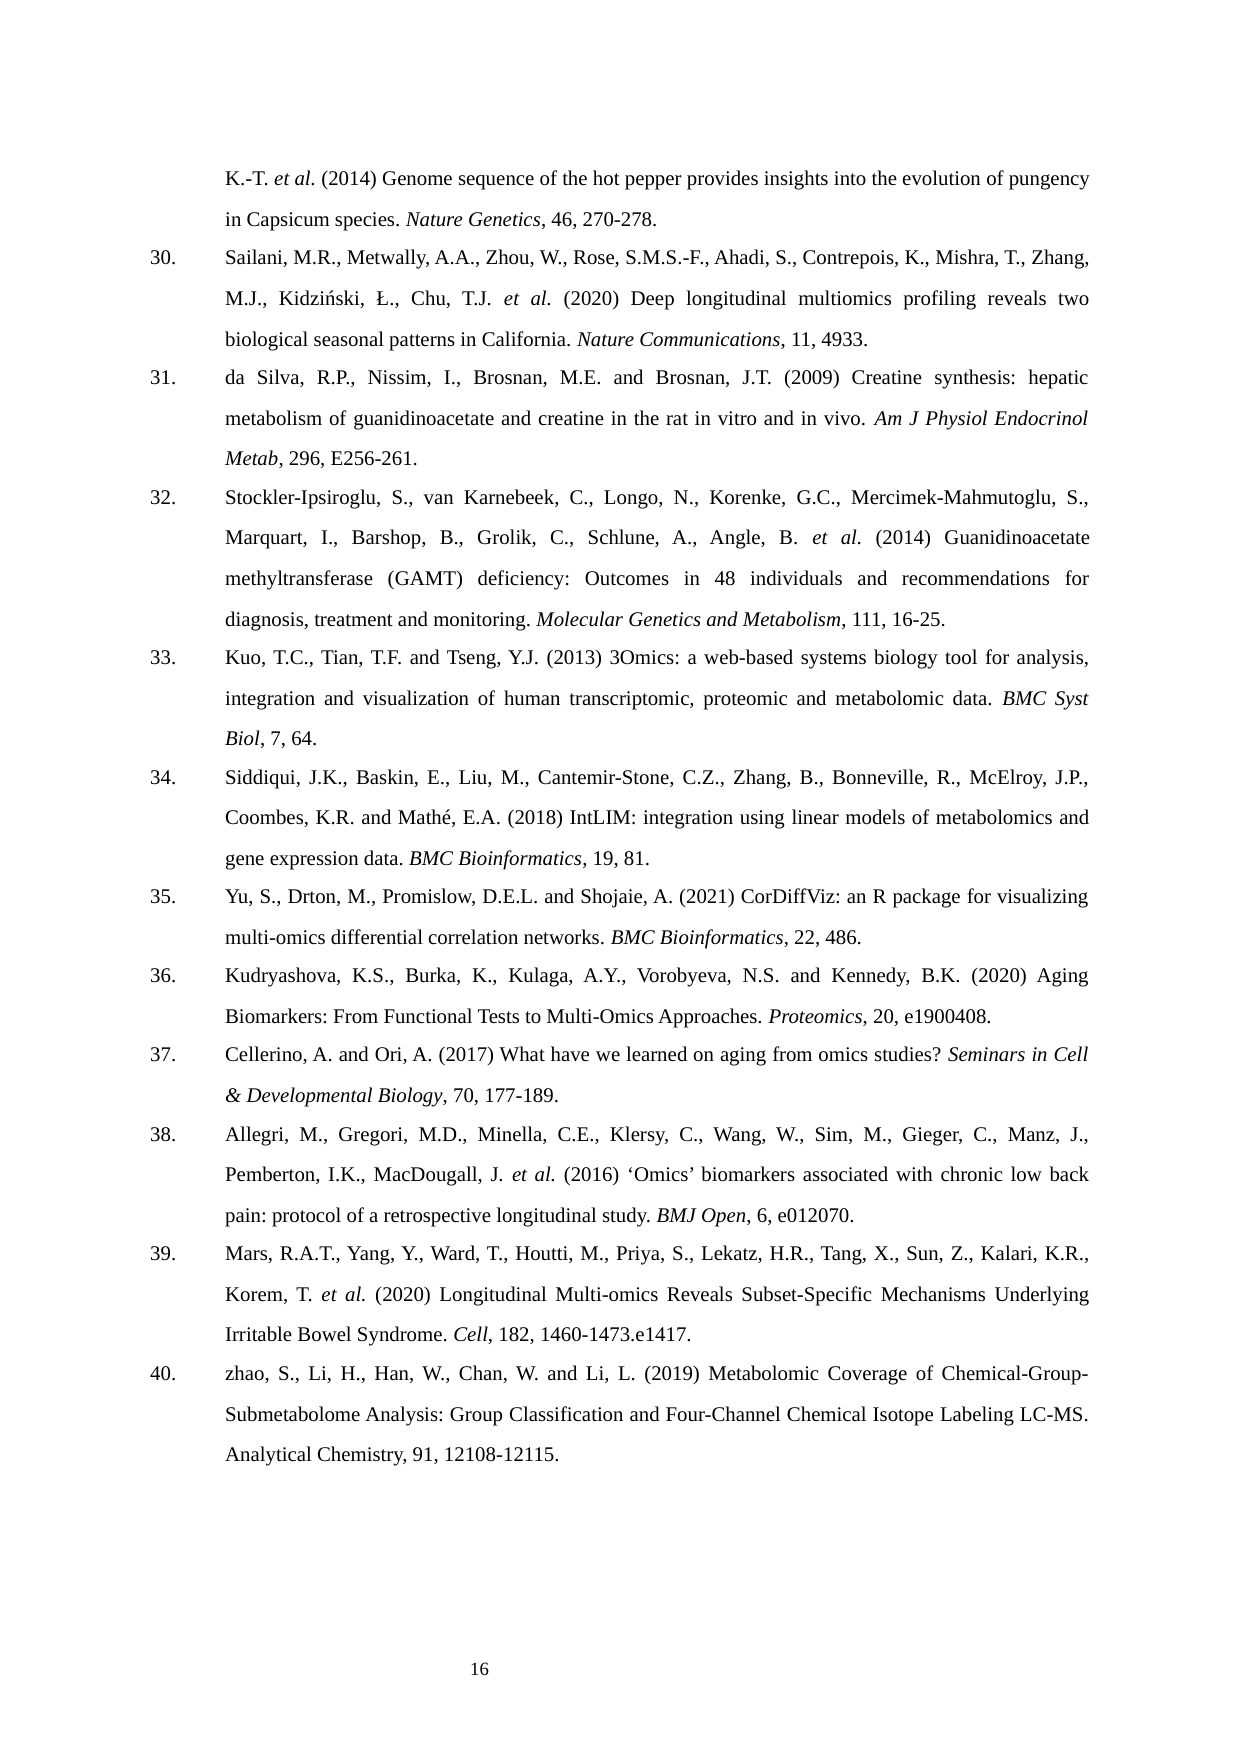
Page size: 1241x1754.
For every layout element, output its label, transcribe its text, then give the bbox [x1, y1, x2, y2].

text 38. Allegri, M., Gregori, M.D., Minella, C.E., Klersy, C., Wang, W., Sim, M., Gieger, C., Manz, J., Pemberton, I.K., MacDougall, J. et al. (2016) ‘Omics’ biomarkers associated with chronic low back pain: protocol of a retrospective longitudinal study. BMJ Open, 6, e012070. [150, 1117, 1090, 1231]
text 31. da Silva, R.P., Nissim, I., Brosnan, M.E. and Brosnan, J.T. (2009) Creatine synthesis: hepatic metabolism of guanidinoacetate and creatine in the rat in vitro and in vivo. Am J Physiol Endocrinol Metab, 296, E256-261. [150, 361, 1090, 474]
text 36. Kudryashova, K.S., Burka, K., Kulaga, A.Y., Vorobyeva, N.S. and Kennedy, B.K. (2020) Aging Biomarkers: From Functional Tests to Multi-Omics Approaches. Proteomics, 20, e1900408. [150, 959, 1090, 1032]
text 33. Kuo, T.C., Tian, T.F. and Tseng, Y.J. (2013) 3Omics: a web-based systems biology tool for analysis, integration and visualization of human transcriptomic, proteomic and metabolomic data. BMC Syst Biol, 7, 64. [150, 641, 1090, 754]
text 35. Yu, S., Drton, M., Promislow, D.E.L. and Shojaie, A. (2021) CorDiffViz: an R package for visualizing multi-omics differential correlation networks. BMC Bioinformatics, 22, 486. [150, 880, 1090, 953]
text 40. zhao, S., Li, H., Han, W., Chan, W. and Li, L. (2019) Metabolomic Coverage of Chemical-Group-Submetabolome Analysis: Group Classification and Four-Channel Chemical Isotope Labeling LC-MS. Analytical Chemistry, 91, 12108-12115. [150, 1357, 1090, 1470]
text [150, 162, 1090, 235]
text 34. Siddiqui, J.K., Baskin, E., Liu, M., Cantemir-Stone, C.Z., Zhang, B., Bonneville, R., McElroy, J.P., Coombes, K.R. and Mathé, E.A. (2018) IntLIM: integration using linear models of metabolomics and gene expression data. BMC Bioinformatics, 19, 81. [150, 760, 1090, 874]
text 32. Stockler-Ipsiroglu, S., van Karnebeek, C., Longo, N., Korenke, G.C., Mercimek-Mahmutoglu, S., Marquart, I., Barshop, B., Grolik, C., Schlune, A., Angle, B. et al. (2014) Guanidinoacetate methyltransferase (GAMT) deficiency: Outcomes in 48 individuals and recommendations for diagnosis, treatment and monitoring. Molecular Genetics and Metabolism, 111, 16-25. [150, 480, 1090, 635]
text 30. Sailani, M.R., Metwally, A.A., Zhou, W., Rose, S.M.S.-F., Ahadi, S., Contrepois, K., Mishra, T., Zhang, M.J., Kidziński, Ł., Chu, T.J. et al. (2020) Deep longitudinal multiomics profiling reveals two biological seasonal patterns in California. Nature Communications, 11, 4933. [150, 241, 1090, 355]
text 37. Cellerino, A. and Ori, A. (2017) What have we learned on aging from omics studies? Seminars in Cell & Developmental Biology, 70, 177-189. [150, 1038, 1090, 1111]
text 39. Mars, R.A.T., Yang, Y., Ward, T., Houtti, M., Priya, S., Lekatz, H.R., Tang, X., Sun, Z., Kalari, K.R., Korem, T. et al. (2020) Longitudinal Multi-omics Reveals Subset-Specific Mechanisms Underlying Irritable Bowel Syndrome. Cell, 182, 1460-1473.e1417. [150, 1237, 1090, 1351]
